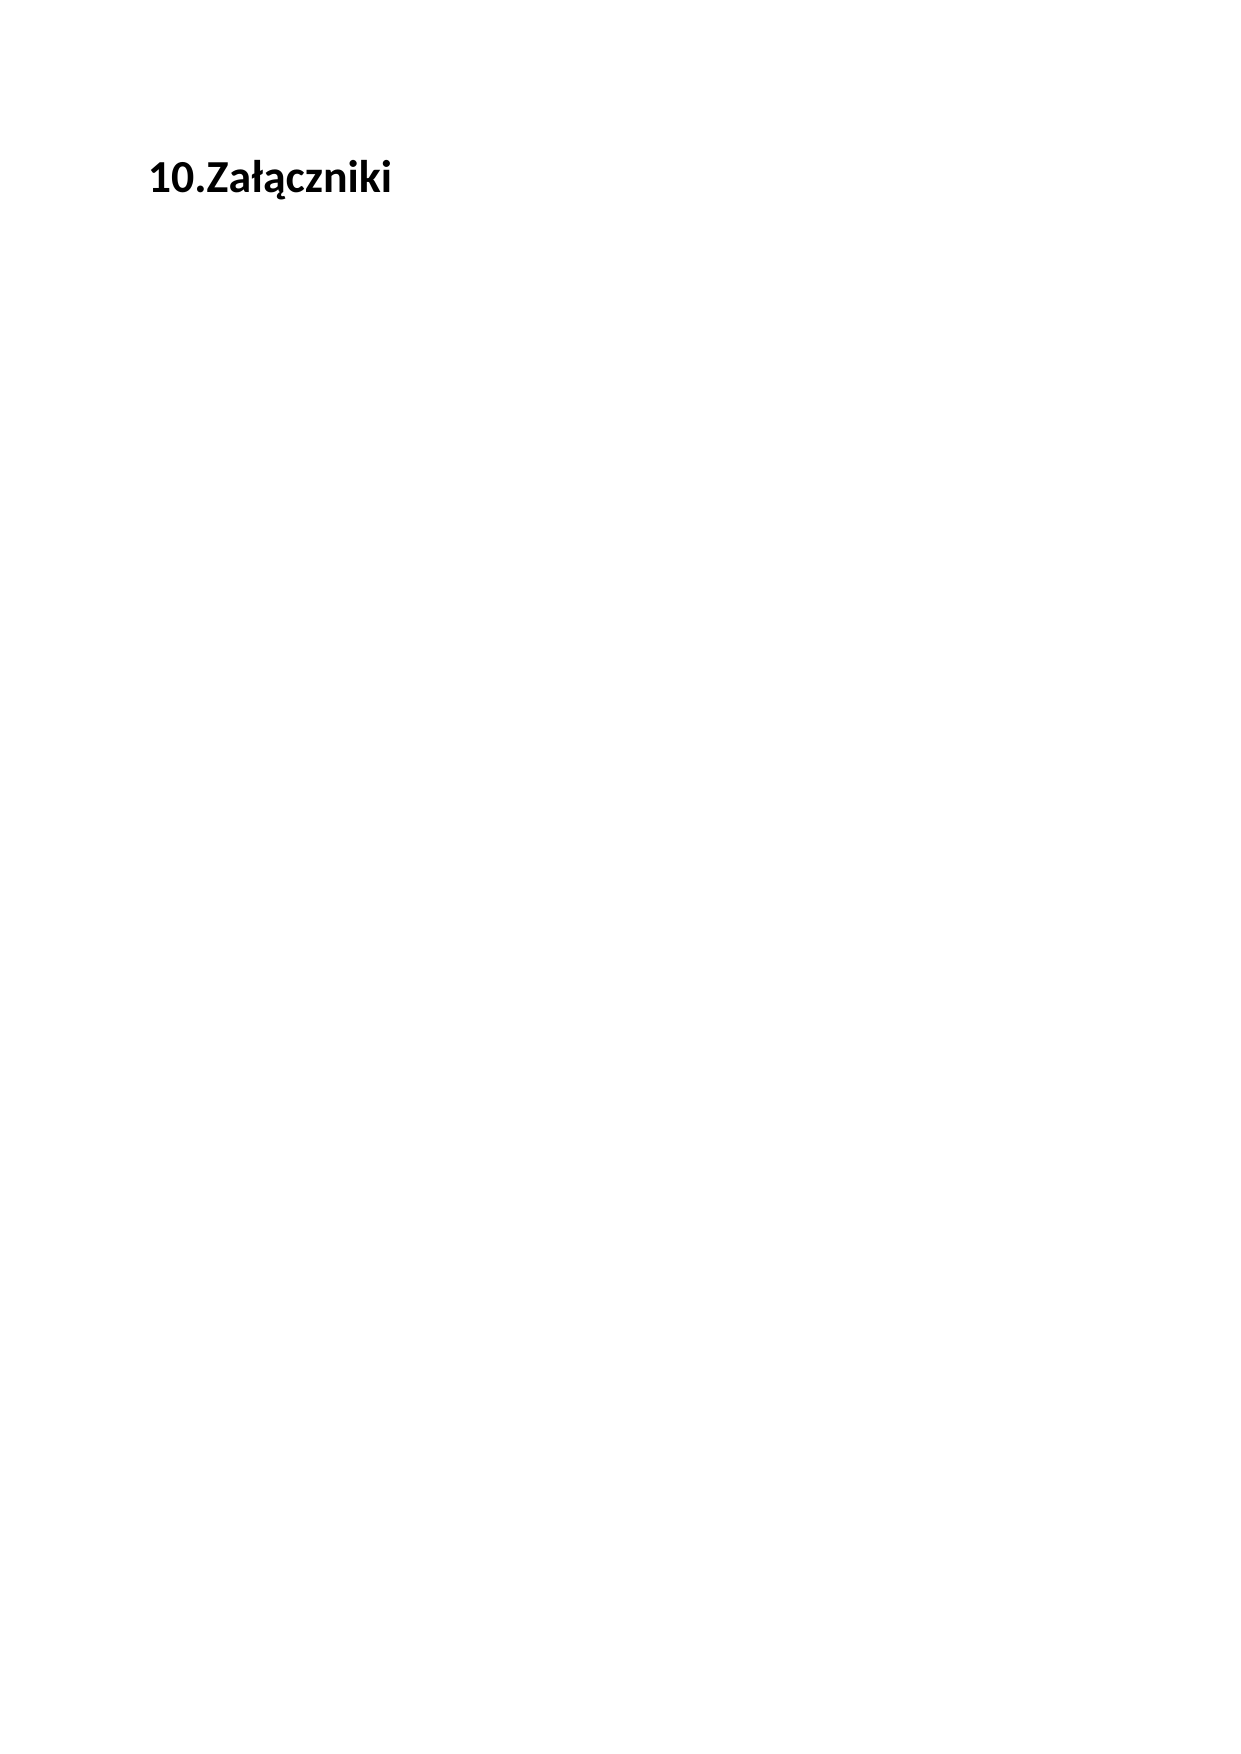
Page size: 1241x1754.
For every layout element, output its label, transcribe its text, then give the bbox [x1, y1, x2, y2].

text 10.Załączniki [148, 148, 1093, 203]
